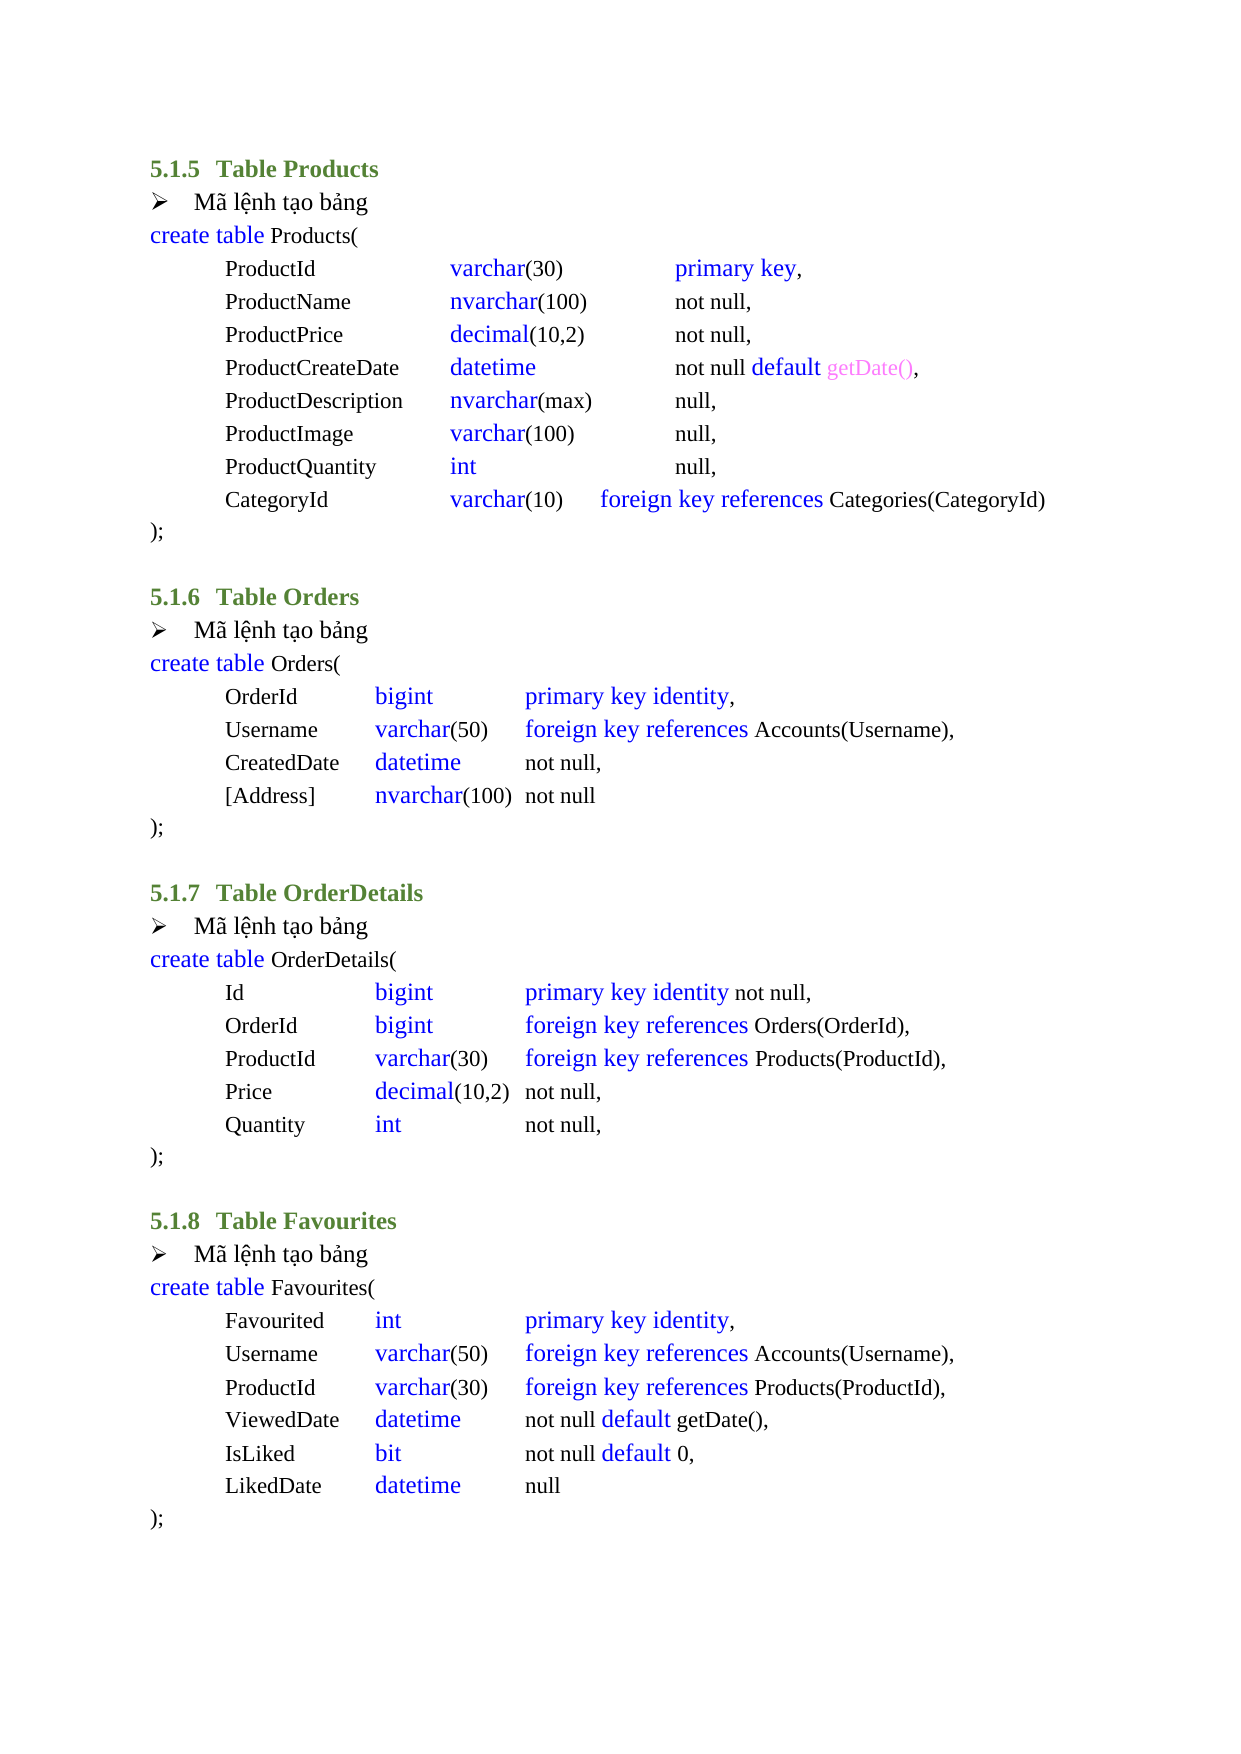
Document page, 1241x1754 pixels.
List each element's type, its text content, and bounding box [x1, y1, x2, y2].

text Id bigint primary key identity not null, [150, 977, 1090, 1006]
text ProductId varchar(30) primary key, [150, 253, 1090, 282]
text create table Orders( [150, 648, 1090, 677]
text ProductImage varchar(100) null, [150, 418, 1090, 447]
text ProductCreateDate datetime not null default getDate(), [150, 352, 1090, 381]
text CreatedDate datetime not null, [150, 747, 1090, 776]
text ); [150, 813, 1090, 839]
text Username varchar(50) foreign key references Accounts(Username), [150, 714, 1090, 743]
text Price decimal(10,2) not null, [150, 1076, 1090, 1104]
text IsLiked bit not null default 0, [150, 1438, 1090, 1466]
text LikedDate datetime null [150, 1471, 1090, 1499]
text create table Favourites( [150, 1272, 1090, 1301]
text ProductQuantity int null, [150, 451, 1090, 480]
subtitle Table Orders [150, 582, 1090, 611]
subtitle Table Products [150, 154, 1090, 183]
text ProductId varchar(30) foreign key references Products(ProductId), [150, 1372, 1090, 1400]
text ProductId varchar(30) foreign key references Products(ProductId), [150, 1043, 1090, 1072]
text [Address] nvarchar(100) not null [150, 780, 1090, 809]
text Quantity int not null, [150, 1109, 1090, 1138]
text create table OrderDetails( [150, 944, 1090, 972]
text Username varchar(50) foreign key references Accounts(Username), [150, 1338, 1090, 1367]
text ); [150, 517, 1090, 544]
list Mã lệnh tạo bảng [150, 187, 1090, 216]
text ViewedDate datetime not null default getDate(), [150, 1404, 1090, 1433]
text ProductName nvarchar(100) not null, [150, 286, 1090, 315]
text Favourited int primary key identity, [150, 1306, 1090, 1334]
text ); [150, 1504, 1090, 1530]
text ProductDescription nvarchar(max) null, [150, 385, 1090, 414]
text ); [150, 1142, 1090, 1168]
text CategoryId varchar(10) foreign key references Categories(CategoryId) [150, 484, 1090, 513]
text OrderId bigint primary key identity, [150, 681, 1090, 710]
subtitle Table Favourites [150, 1206, 1090, 1235]
list Mã lệnh tạo bảng [150, 615, 1090, 644]
text create table Products( [150, 220, 1090, 249]
text ProductPrice decimal(10,2) not null, [150, 319, 1090, 348]
list Mã lệnh tạo bảng [150, 1239, 1090, 1268]
subtitle Table OrderDetails [150, 878, 1090, 906]
text OrderId bigint foreign key references Orders(OrderId), [150, 1010, 1090, 1038]
list Mã lệnh tạo bảng [150, 911, 1090, 939]
